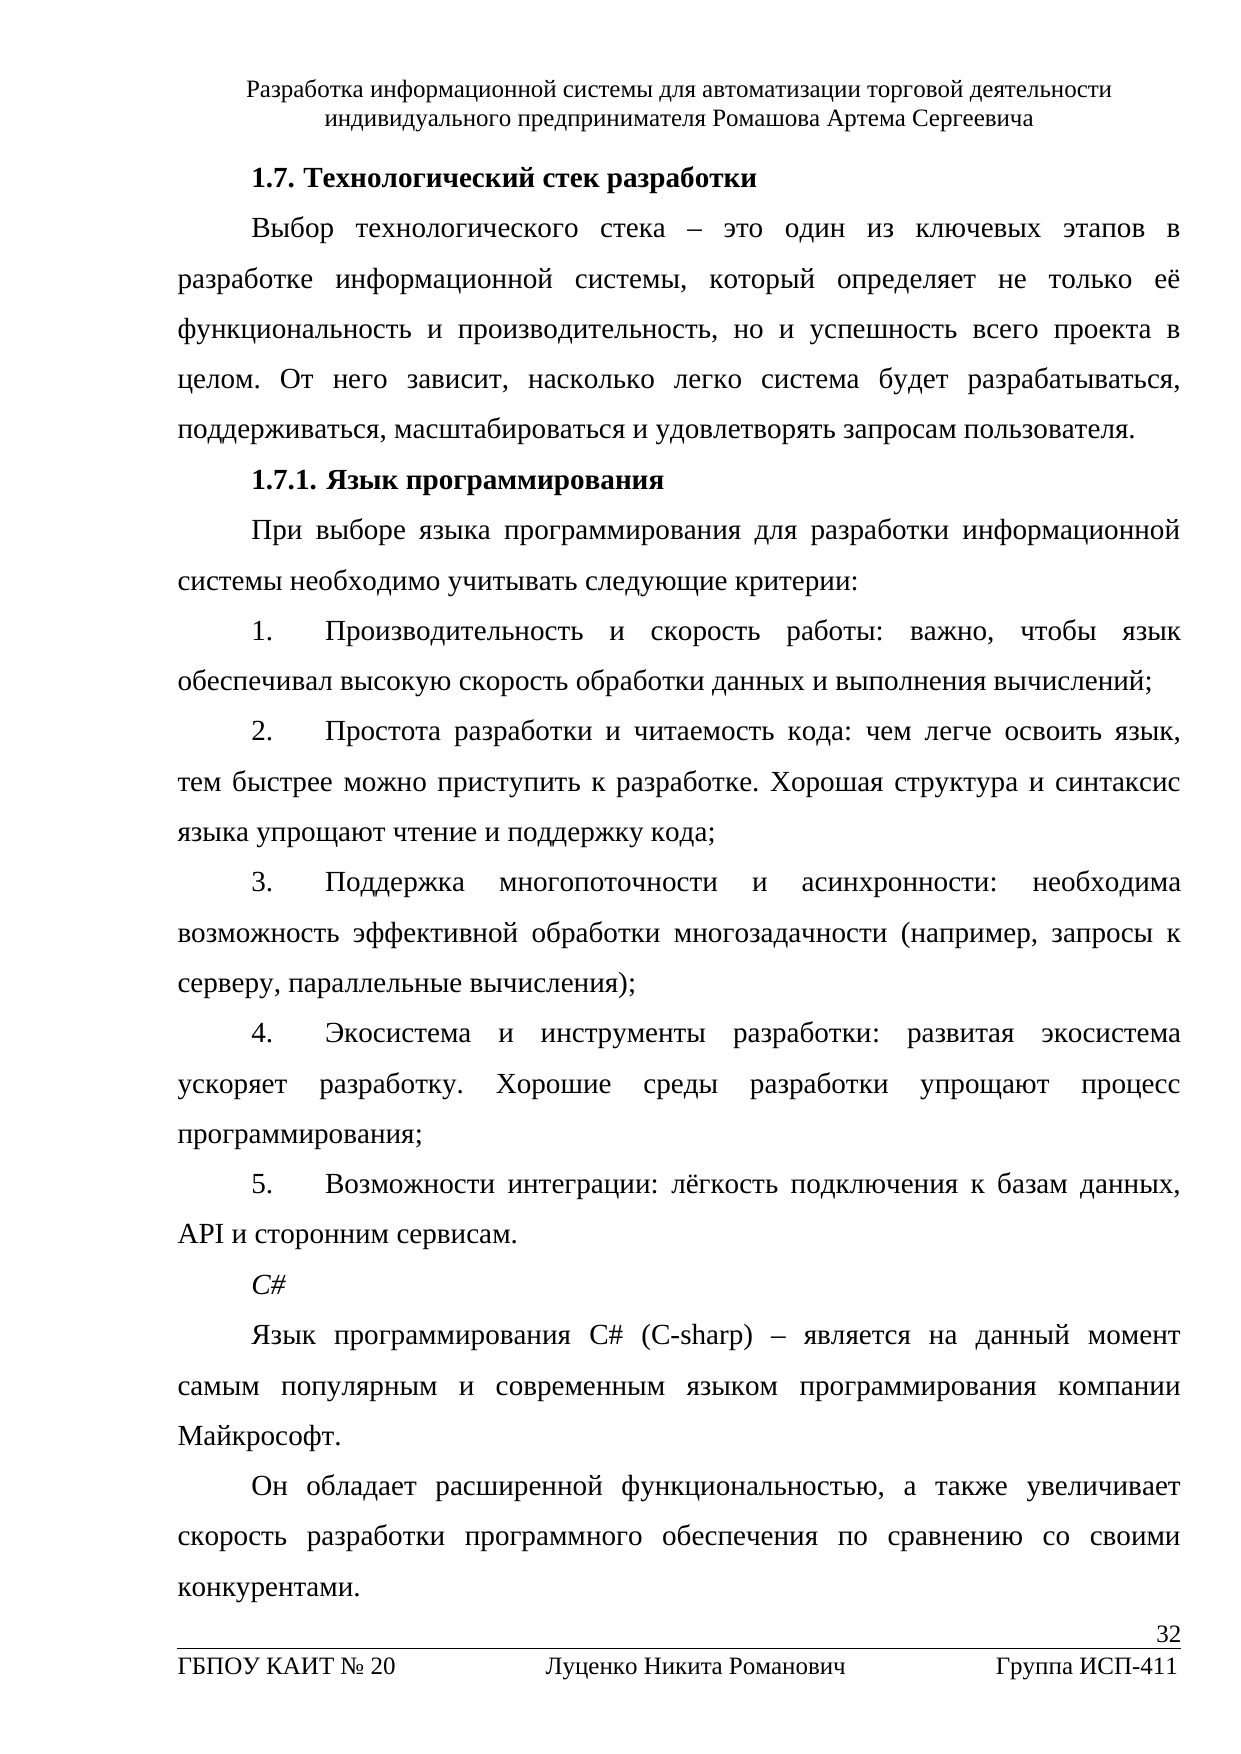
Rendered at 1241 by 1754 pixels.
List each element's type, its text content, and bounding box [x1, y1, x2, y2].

text Язык программирования С# (C-sharp) – является на данный момент самым популярным и современным языком программирования компании Майкрософт. [177, 1317, 1181, 1451]
subtitle Технологический стек разработки [251, 160, 1181, 194]
list Поддержка многопоточности и асинхронности: необходима возможность эффективной обработки многозадачности (например, запросы к серверу, параллельные вычисления); [177, 864, 1181, 999]
text Выбор технологического стека – это один из ключевых этапов в разработке информационной системы, который определяет не только её функциональность и производительность, но и успешность всего проекта в целом. От него зависит, насколько легко система будет разрабатываться, поддерживаться, масштабироваться и удовлетворять запросам пользователя. [177, 210, 1181, 445]
subtitle Язык программирования [251, 462, 1181, 496]
list Возможности интеграции: лёгкость подключения к базам данных, API и сторонним сервисам. [177, 1166, 1181, 1250]
text При выборе языка программирования для разработки информационной системы необходимо учитывать следующие критерии: [177, 512, 1181, 596]
list Производительность и скорость работы: важно, чтобы язык обеспечивал высокую скорость обработки данных и выполнения вычислений; [177, 613, 1181, 697]
text Он обладает расширенной функциональностью, а также увеличивает скорость разработки программного обеспечения по сравнению со своими конкурентами. [177, 1468, 1181, 1602]
list Простота разработки и читаемость кода: чем легче освоить язык, тем быстрее можно приступить к разработке. Хорошая структура и синтаксис языка упрощают чтение и поддержку кода; [177, 713, 1181, 848]
text C# [177, 1267, 1181, 1301]
list Экосистема и инструменты разработки: развитая экосистема ускоряет разработку. Хорошие среды разработки упрощают процесс программирования; [177, 1015, 1181, 1149]
